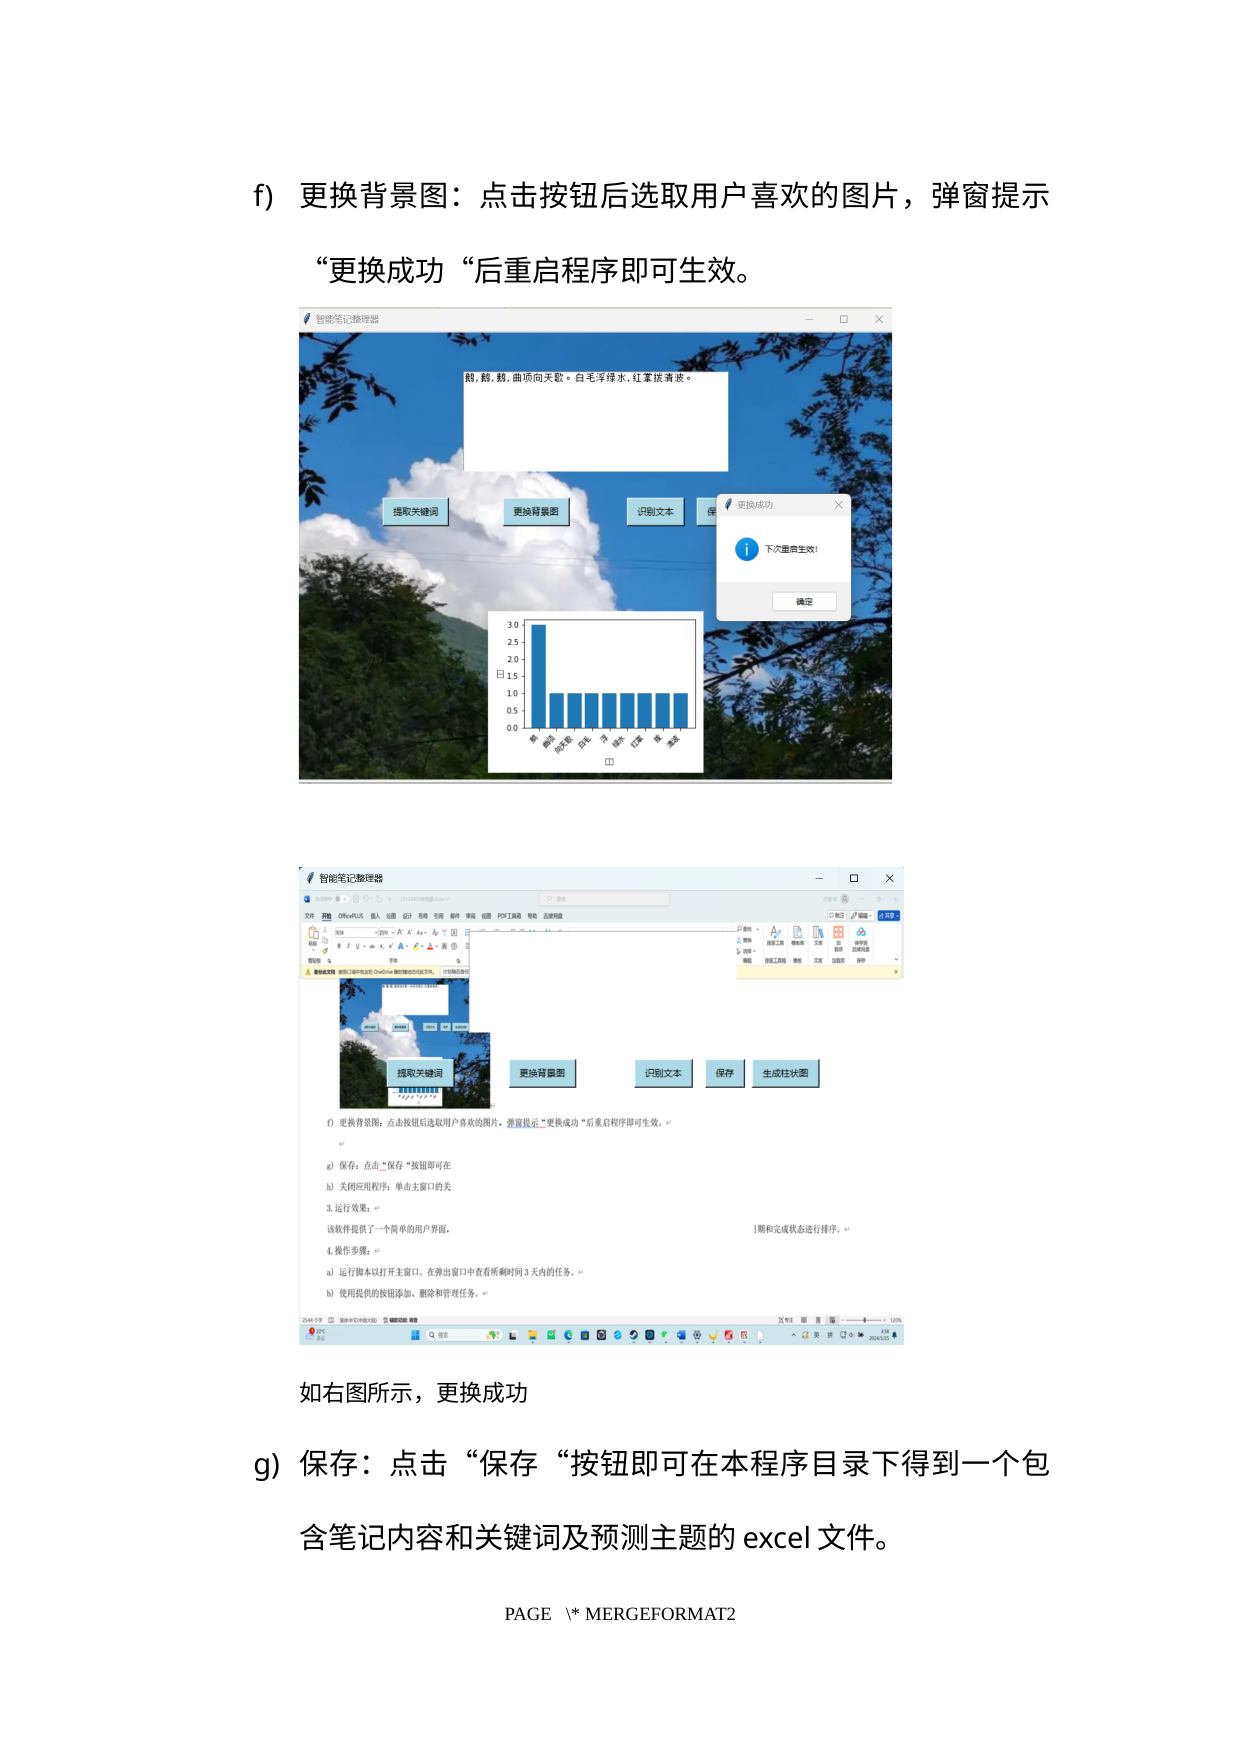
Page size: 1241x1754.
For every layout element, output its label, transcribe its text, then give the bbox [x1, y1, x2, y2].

list 更换背景图：点击按钮后选取用户喜欢的图片，弹窗提示“更换成功“后重启程序即可生效。 [253, 161, 1053, 301]
list 保存：点击“保存“按钮即可在本程序目录下得到一个包含笔记内容和关键词及预测主题的excel文件。 [253, 1429, 1053, 1569]
picture [298, 307, 893, 784]
picture [298, 867, 904, 1345]
list 如右图所示，更换成功 [299, 1359, 1053, 1424]
